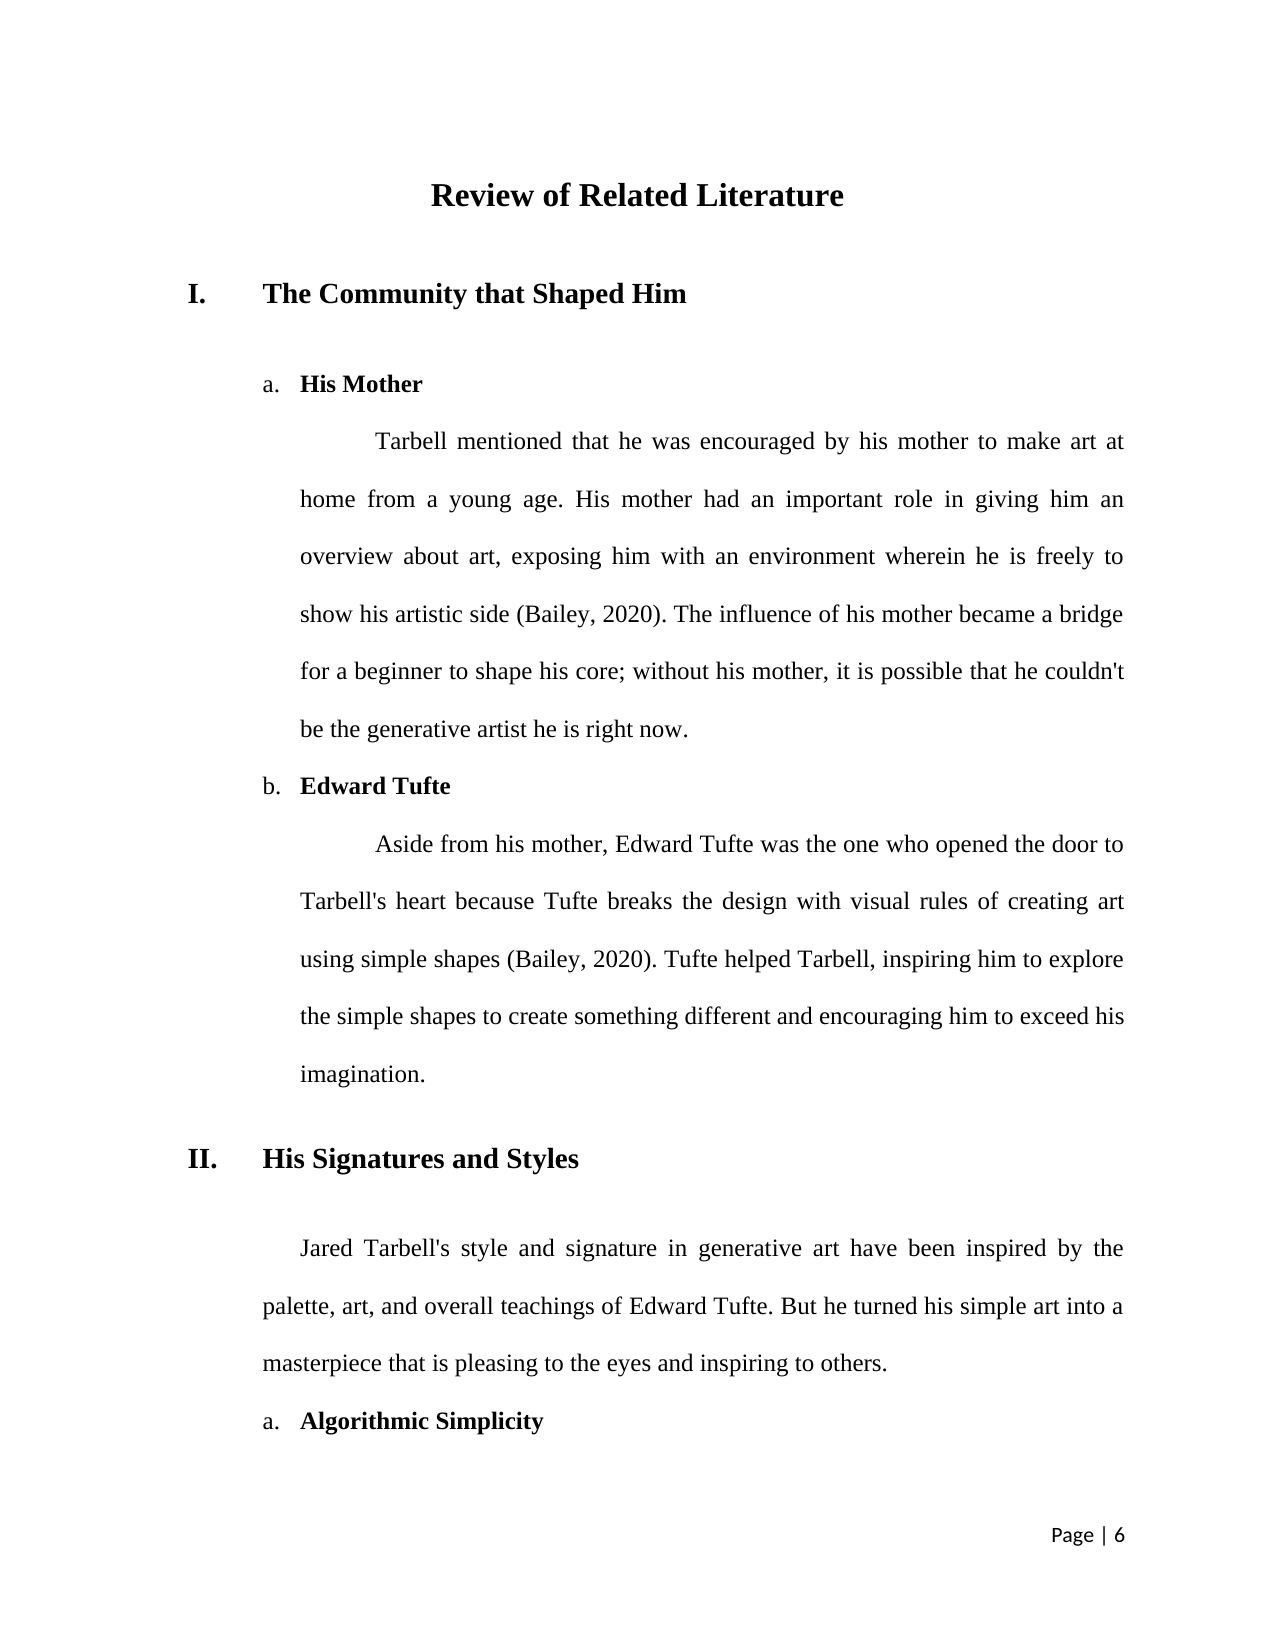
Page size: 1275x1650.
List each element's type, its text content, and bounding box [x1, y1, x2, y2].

subtitle Review of Related Literature [150, 175, 1125, 213]
list Tarbell mentioned that he was encouraged by his mother to make art at home from a young age. His mother had an important role in giving him an overview about art, exposing him with an environment wherein he is freely to show his artistic side (Bailey, 2020). The influence of his mother became a bridge for a beginner to shape his core; without his mother, it is possible that he couldn't be the generative artist he is right now. [300, 426, 1125, 742]
list Aside from his mother, Edward Tufte was the one who opened the door to Tarbell's heart because Tufte breaks the design with visual rules of creating art using simple shapes (Bailey, 2020). Tufte helped Tarbell, inspiring him to explore the simple shapes to create something different and encouraging him to exceed his imagination. [300, 829, 1125, 1087]
list Algorithmic Simplicity [262, 1406, 1125, 1434]
list Edward Tufte [262, 771, 1125, 800]
subtitle His Signatures and Styles [187, 1141, 1125, 1175]
subtitle The Community that Shaped Him [187, 277, 1125, 310]
list His Mother [262, 369, 1125, 397]
list Jared Tarbell's style and signature in generative art have been inspired by the palette, art, and overall teachings of Edward Tufte. But he turned his simple art into a masterpiece that is pleasing to the eyes and inspiring to others. [262, 1233, 1125, 1377]
